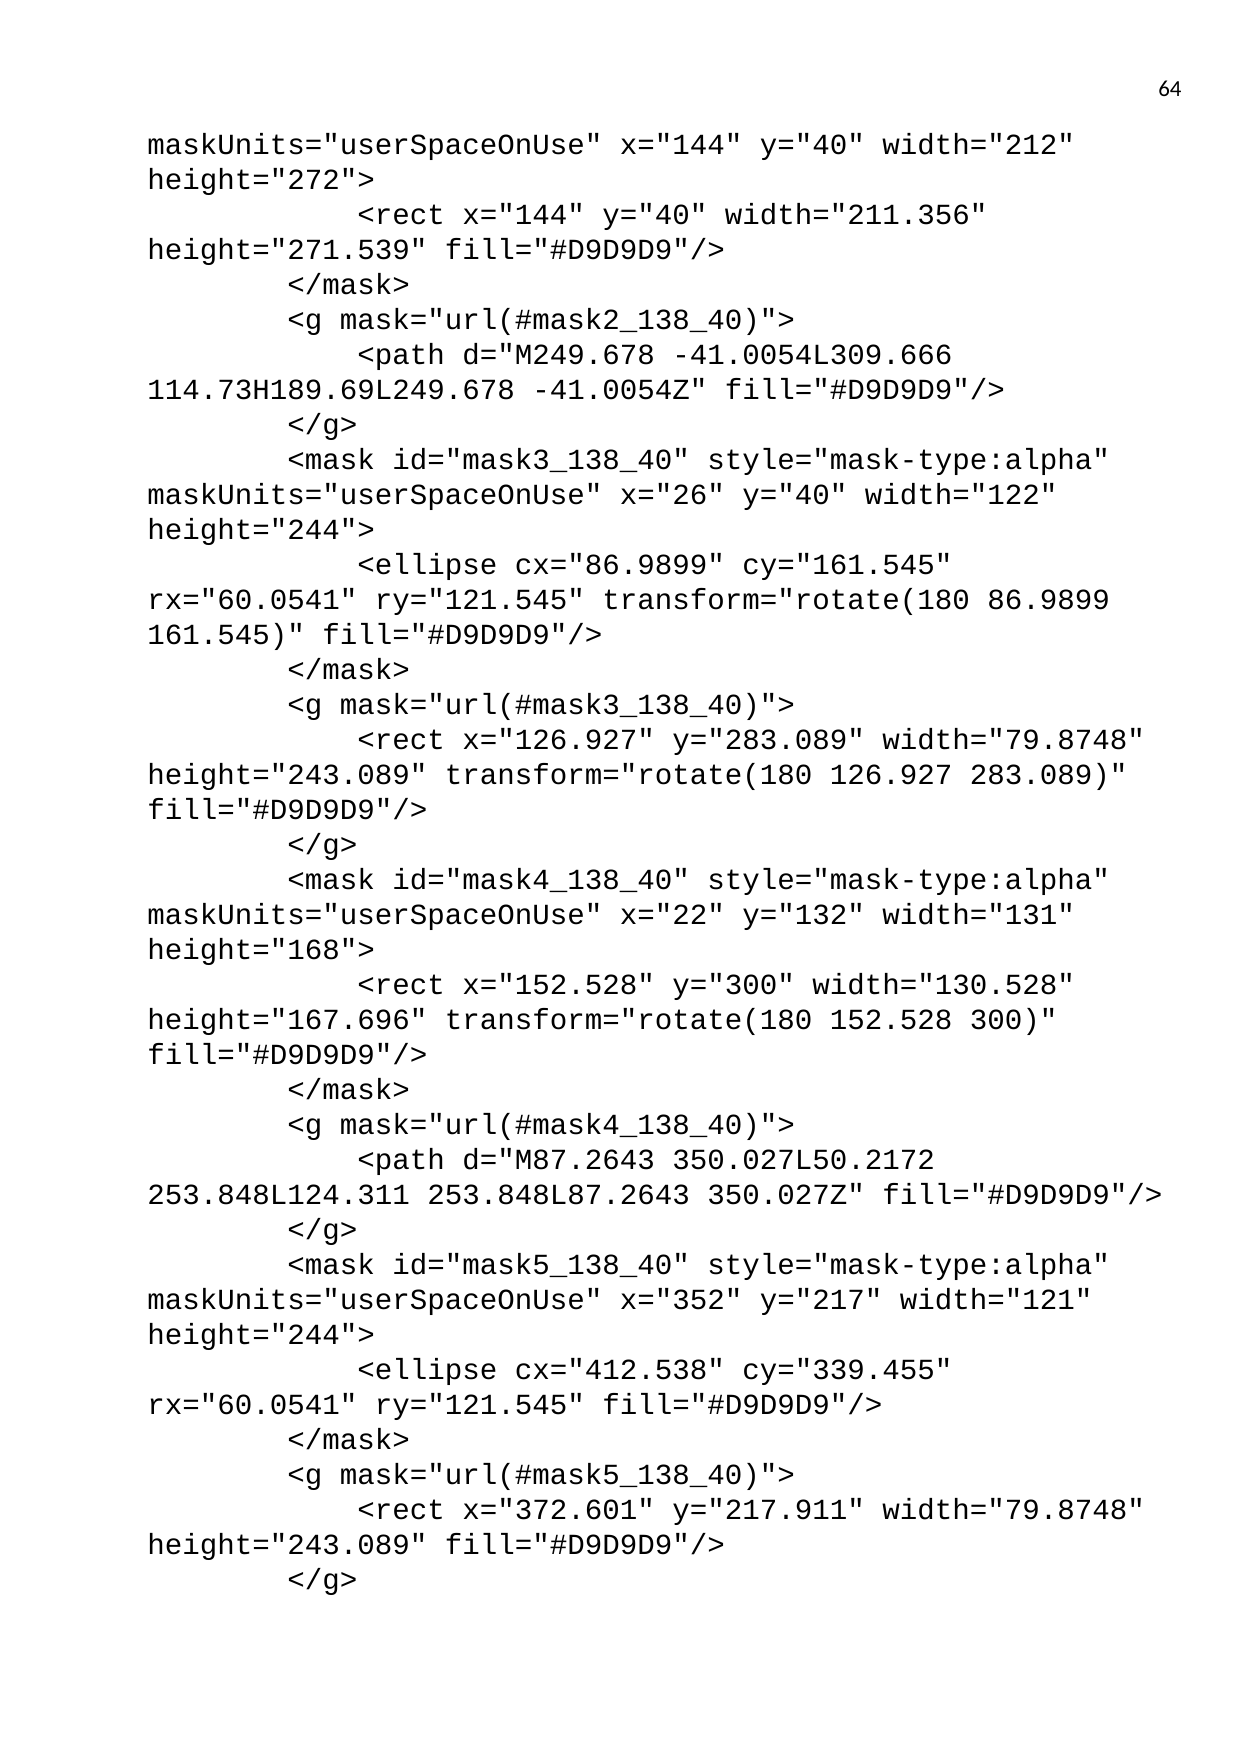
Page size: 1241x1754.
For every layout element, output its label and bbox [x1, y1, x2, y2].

table_header [136, 130, 1181, 1598]
